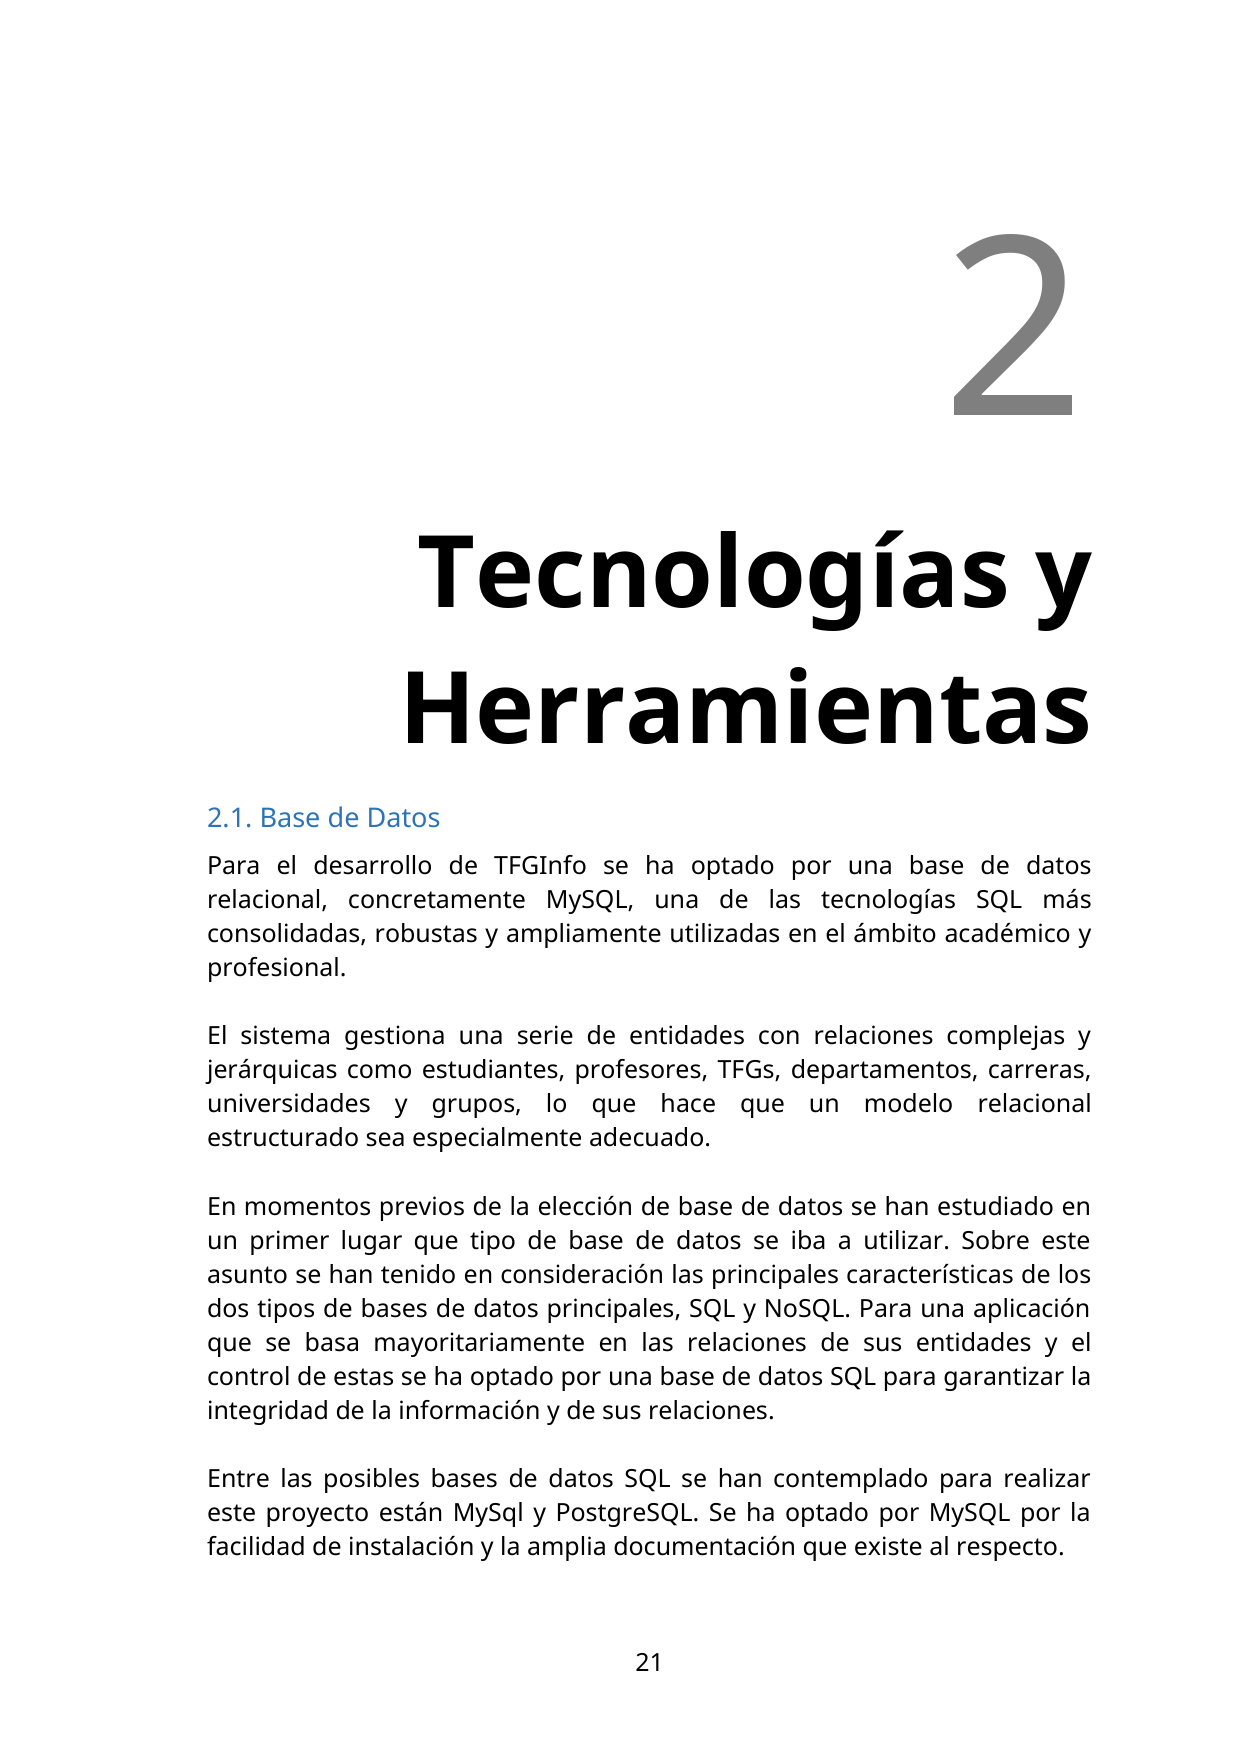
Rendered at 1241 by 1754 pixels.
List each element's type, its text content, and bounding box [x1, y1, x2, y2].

text El sistema gestiona una serie de entidades con relaciones complejas y jerárquicas como estudiantes, profesores, TFGs, departamentos, carreras, universidades y grupos, lo que hace que un modelo relacional estructurado sea especialmente adecuado. [207, 1018, 1092, 1154]
subtitle Base de Datos [207, 798, 1092, 835]
text Para el desarrollo de TFGInfo se ha optado por una base de datos relacional, concretamente MySQL, una de las tecnologías SQL más consolidadas, robustas y ampliamente utilizadas en el ámbito académico y profesional. [207, 848, 1092, 984]
text En momentos previos de la elección de base de datos se han estudiado en un primer lugar que tipo de base de datos se iba a utilizar. Sobre este asunto se han tenido en consideración las principales características de los dos tipos de bases de datos principales, SQL y NoSQL. Para una aplicación que se basa mayoritariamente en las relaciones de sus entidades y el control de estas se ha optado por una base de datos SQL para garantizar la integridad de la información y de sus relaciones. [207, 1188, 1092, 1427]
text Entre las posibles bases de datos SQL se han contemplado para realizar este proyecto están MySql y PostgreSQL. Se ha optado por MySQL por la facilidad de instalación y la amplia documentación que existe al respecto. [207, 1461, 1092, 1563]
text Tecnologías y Herramientas [207, 501, 1092, 773]
